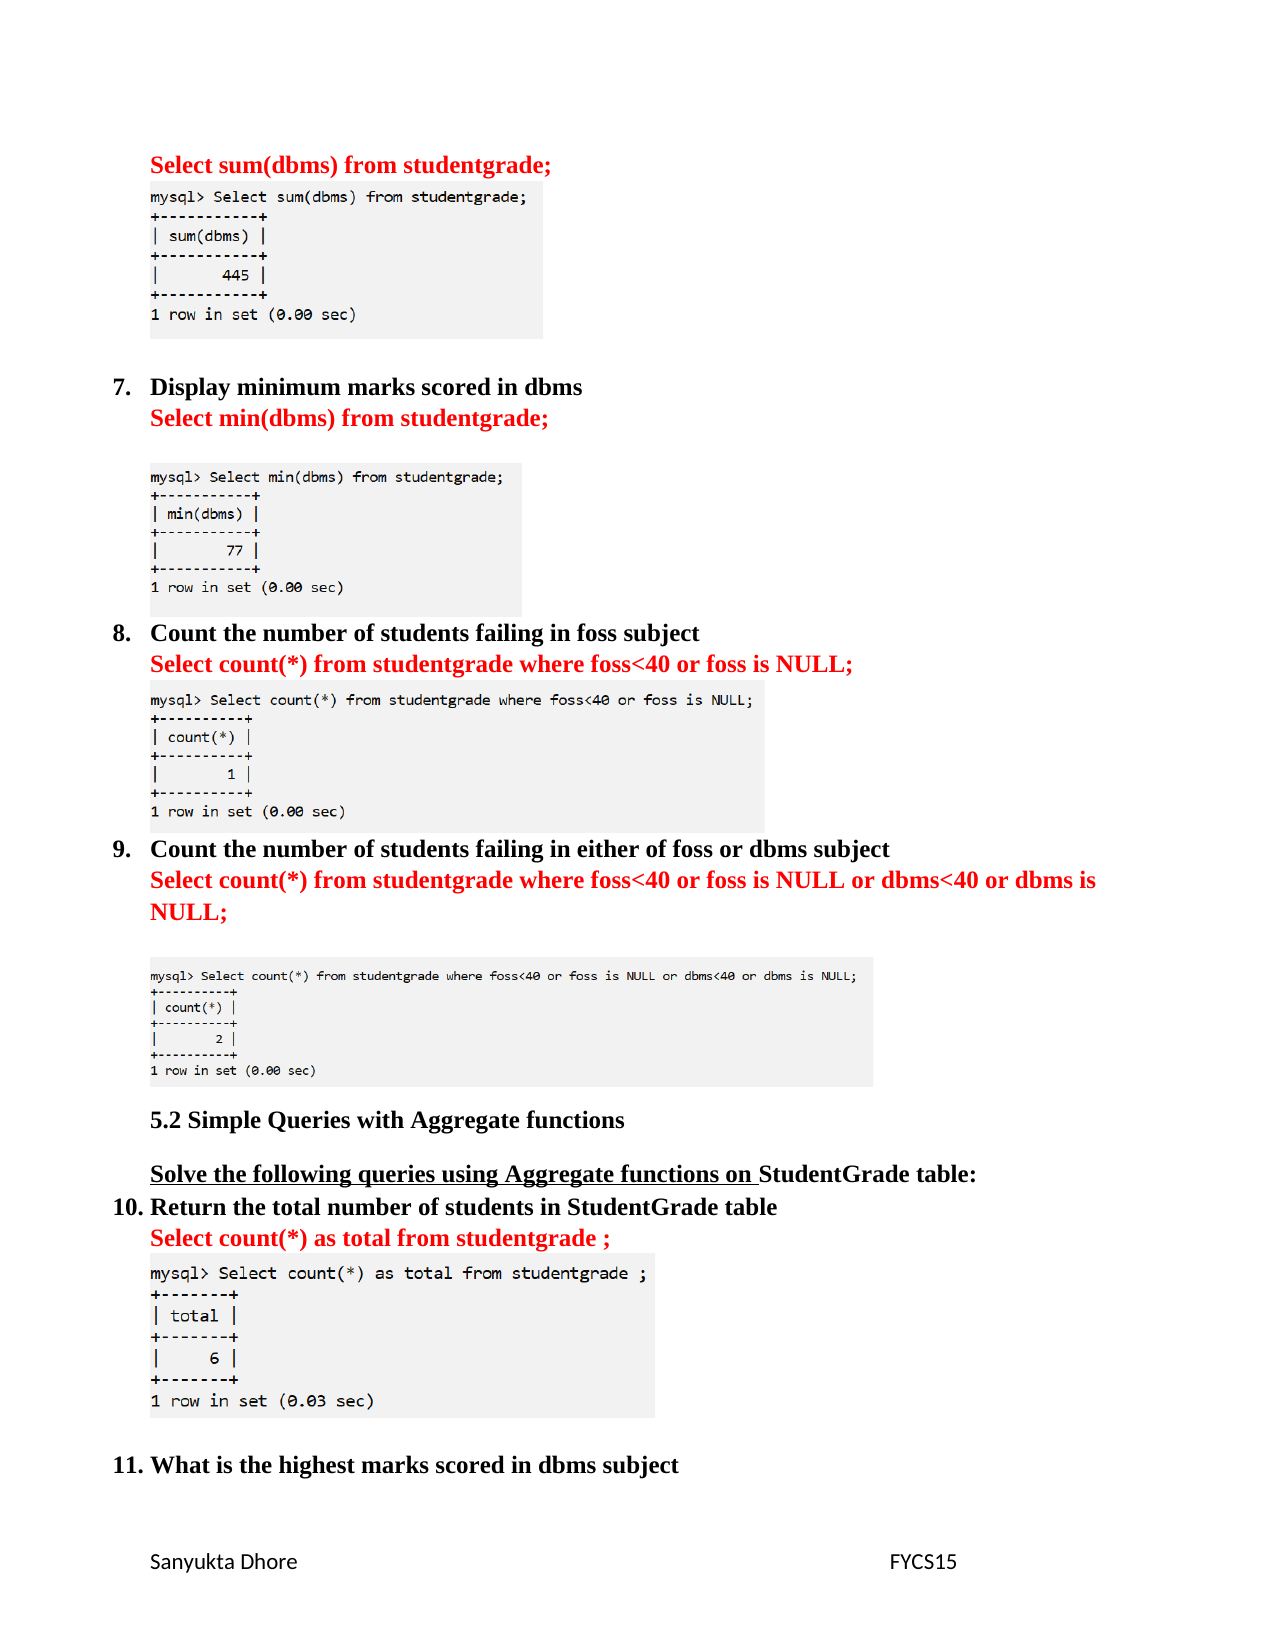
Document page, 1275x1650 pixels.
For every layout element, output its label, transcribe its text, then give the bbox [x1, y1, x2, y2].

list Select count(*) as total from studentgrade ; [150, 1223, 1125, 1252]
list What is the highest marks scored in dbms subject [112, 1451, 1125, 1479]
list Select count(*) from studentgrade where foss<40 or foss is NULL; [150, 649, 1125, 678]
list Count the number of students failing in foss subject [112, 618, 1125, 647]
list Display minimum marks scored in dbms [112, 372, 1125, 400]
picture [150, 680, 765, 833]
text 5.2 Simple Queries with Aggregate functions [150, 1105, 1125, 1134]
list Select sum(dbms) from studentgrade; [150, 150, 1125, 179]
list Count the number of students failing in either of foss or dbms subject [112, 834, 1125, 863]
list Select min(dbms) from studentgrade; [150, 403, 1125, 431]
list Return the total number of students in StudentGrade table [112, 1192, 1125, 1221]
picture [150, 957, 874, 1087]
list Solve the following queries using Aggregate functions on StudentGrade table: [150, 1159, 1125, 1187]
picture [150, 181, 544, 339]
picture [150, 1253, 656, 1418]
list Select count(*) from studentgrade where foss<40 or foss is NULL or dbms<40 or dbms is NULL; [150, 866, 1125, 925]
picture [150, 463, 522, 617]
